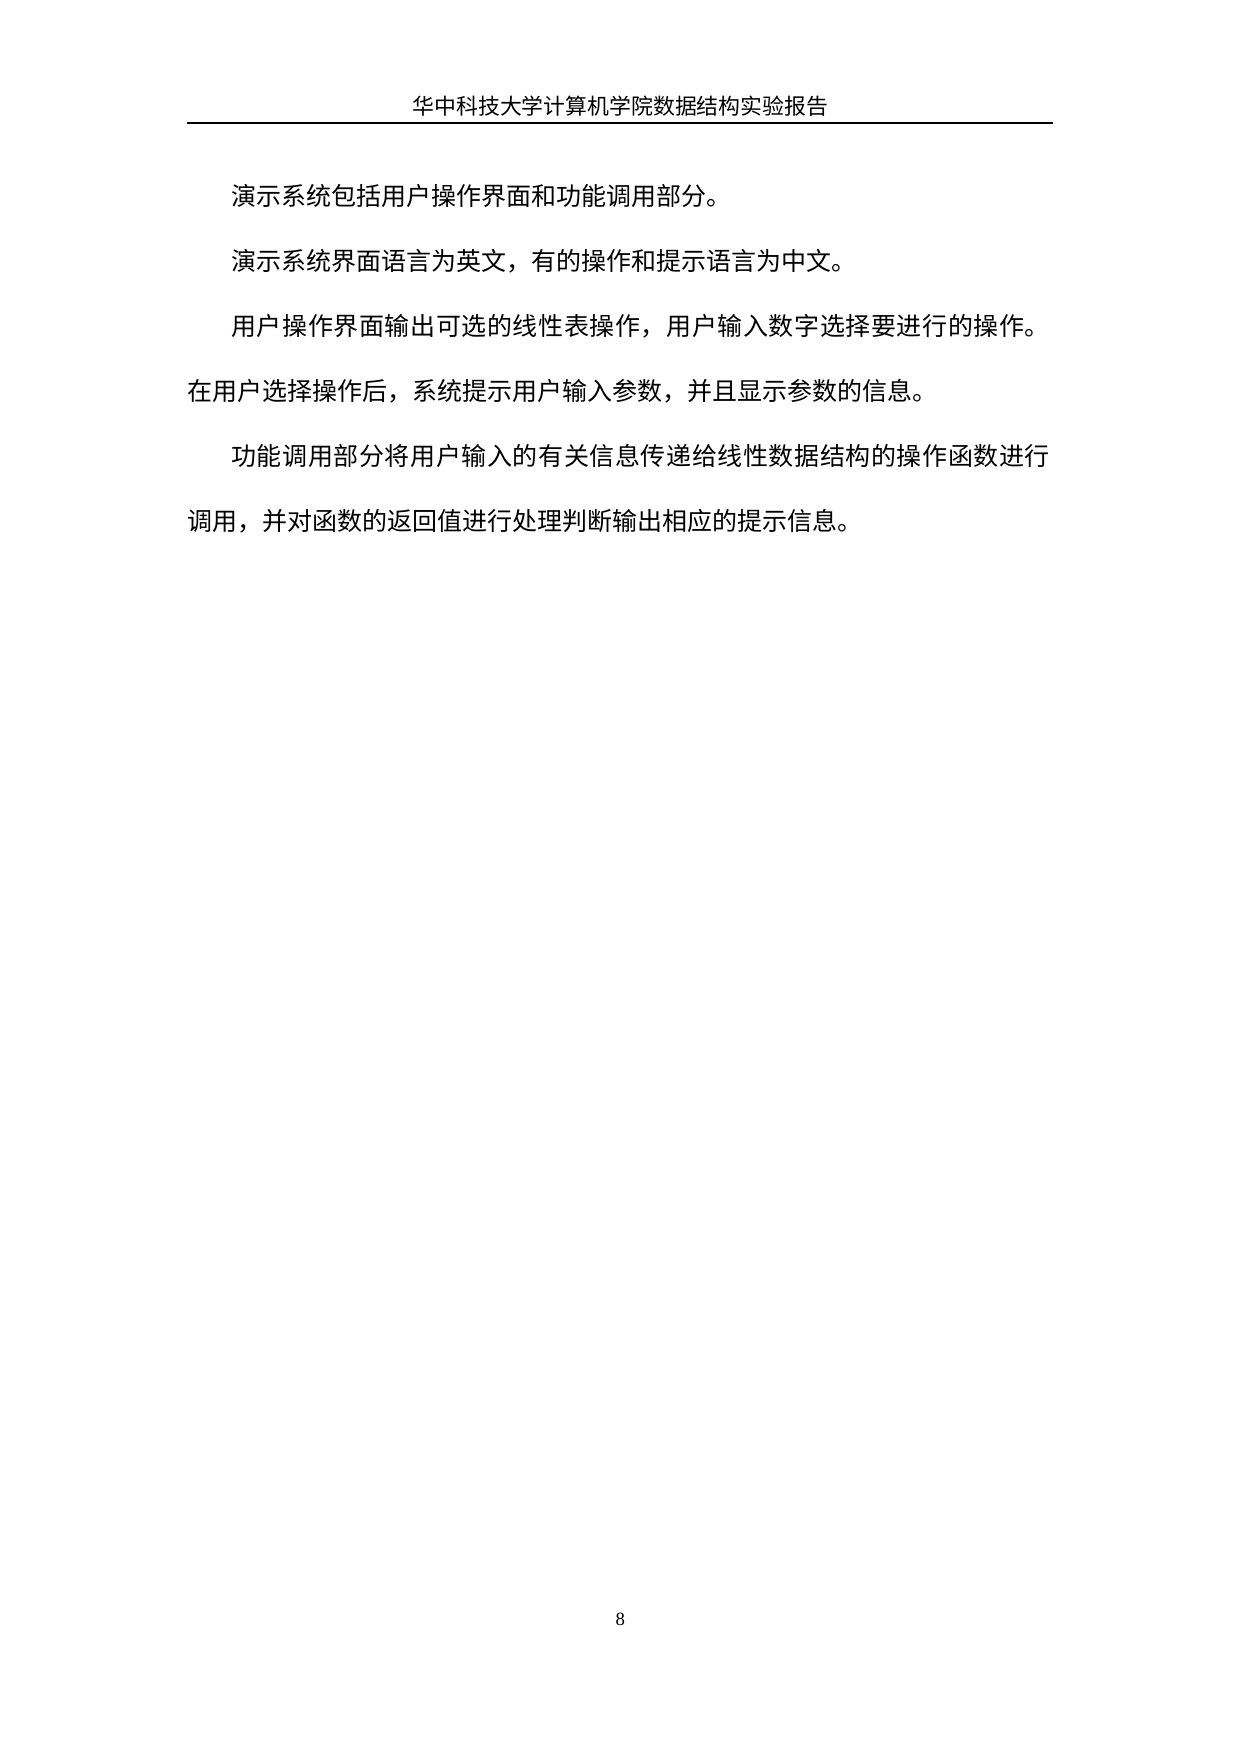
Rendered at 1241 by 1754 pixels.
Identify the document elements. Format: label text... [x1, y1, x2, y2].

text 功能调用部分将用户输入的有关信息传递给线性数据结构的操作函数进行调用，并对函数的返回值进行处理判断输出相应的提示信息。 [187, 422, 1053, 552]
text 演示系统界面语言为英文，有的操作和提示语言为中文。 [187, 227, 1053, 292]
text 用户操作界面输出可选的线性表操作，用户输入数字选择要进行的操作。在用户选择操作后，系统提示用户输入参数，并且显示参数的信息。 [187, 292, 1053, 422]
text 演示系统包括用户操作界面和功能调用部分。 [187, 162, 1053, 227]
